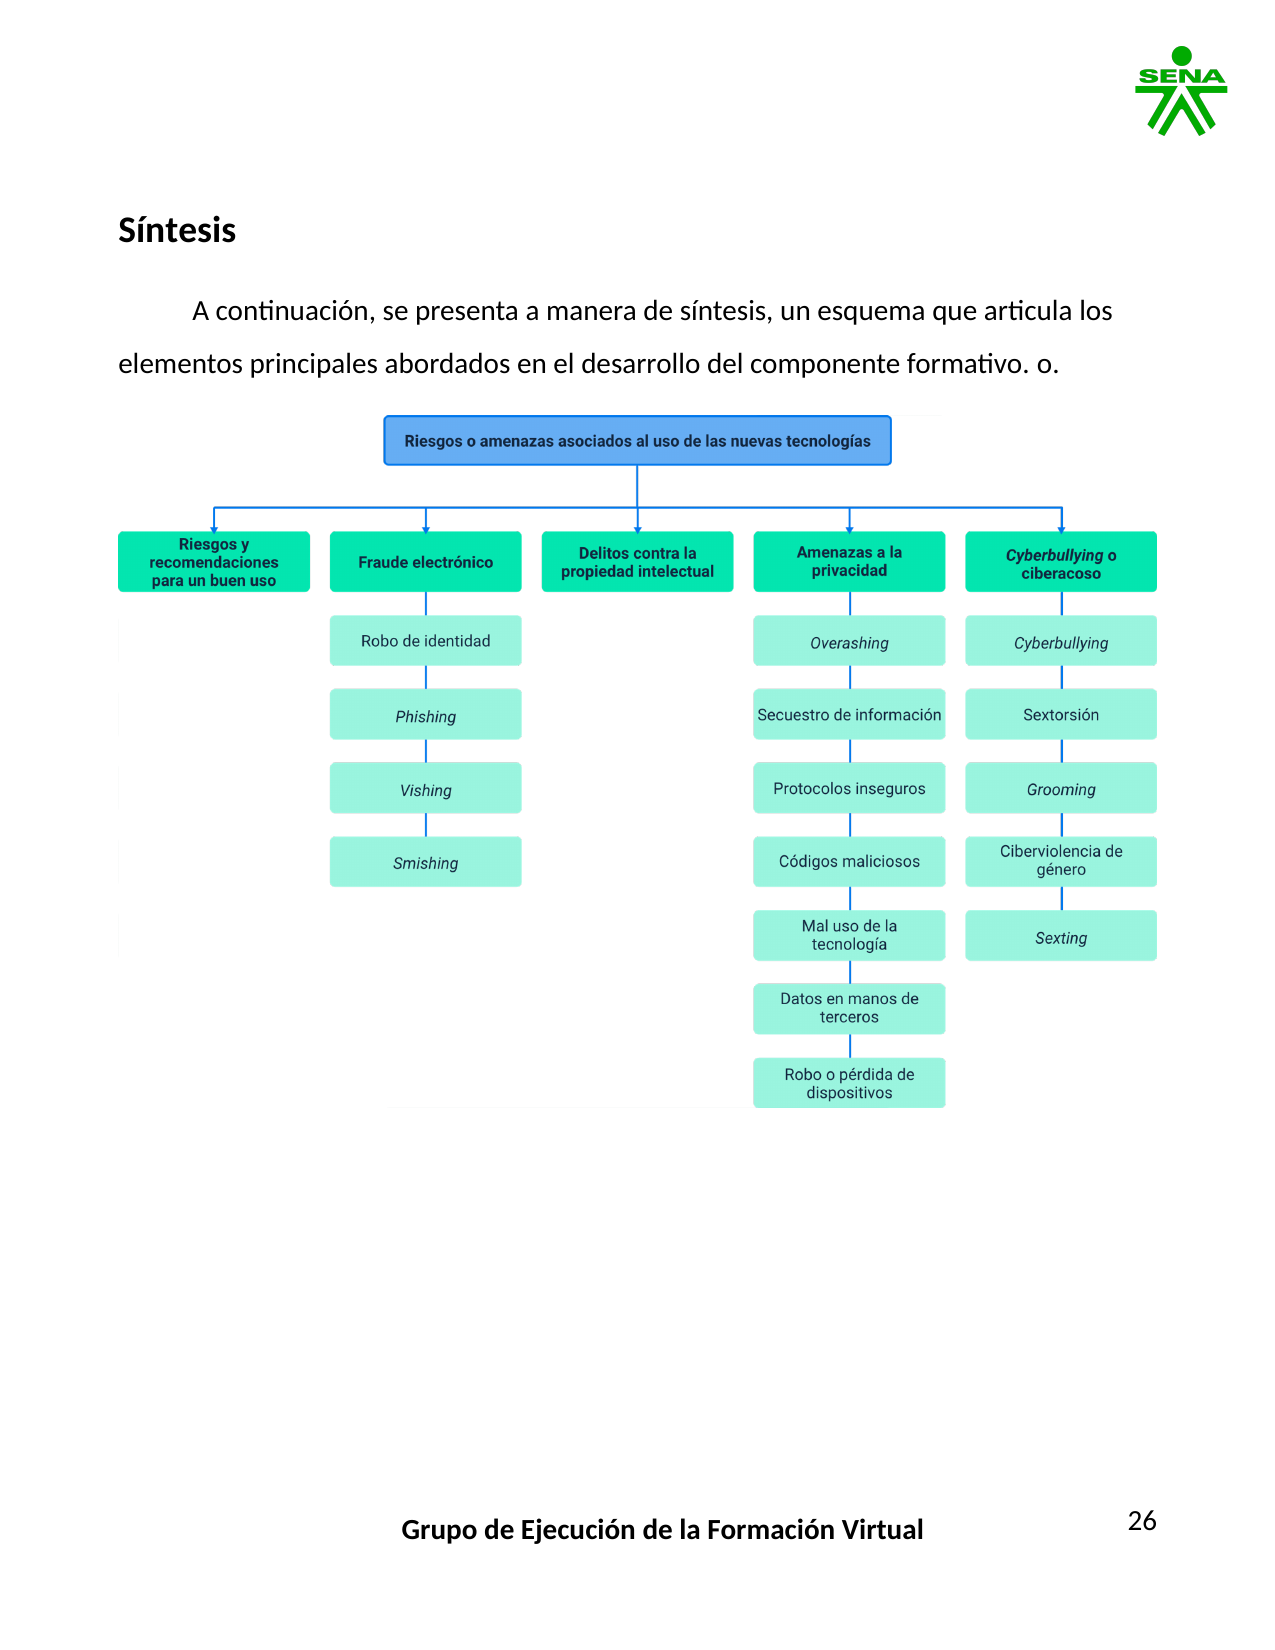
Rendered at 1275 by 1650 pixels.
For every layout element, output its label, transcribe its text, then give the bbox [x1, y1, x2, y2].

picture [1135, 46, 1228, 136]
text A continuación, se presenta a manera de síntesis, un esquema que articula los elementos principales abordados en el desarrollo del componente formativo. o. [118, 292, 1157, 381]
text Síntesis [118, 206, 1157, 252]
picture [118, 415, 1157, 1108]
